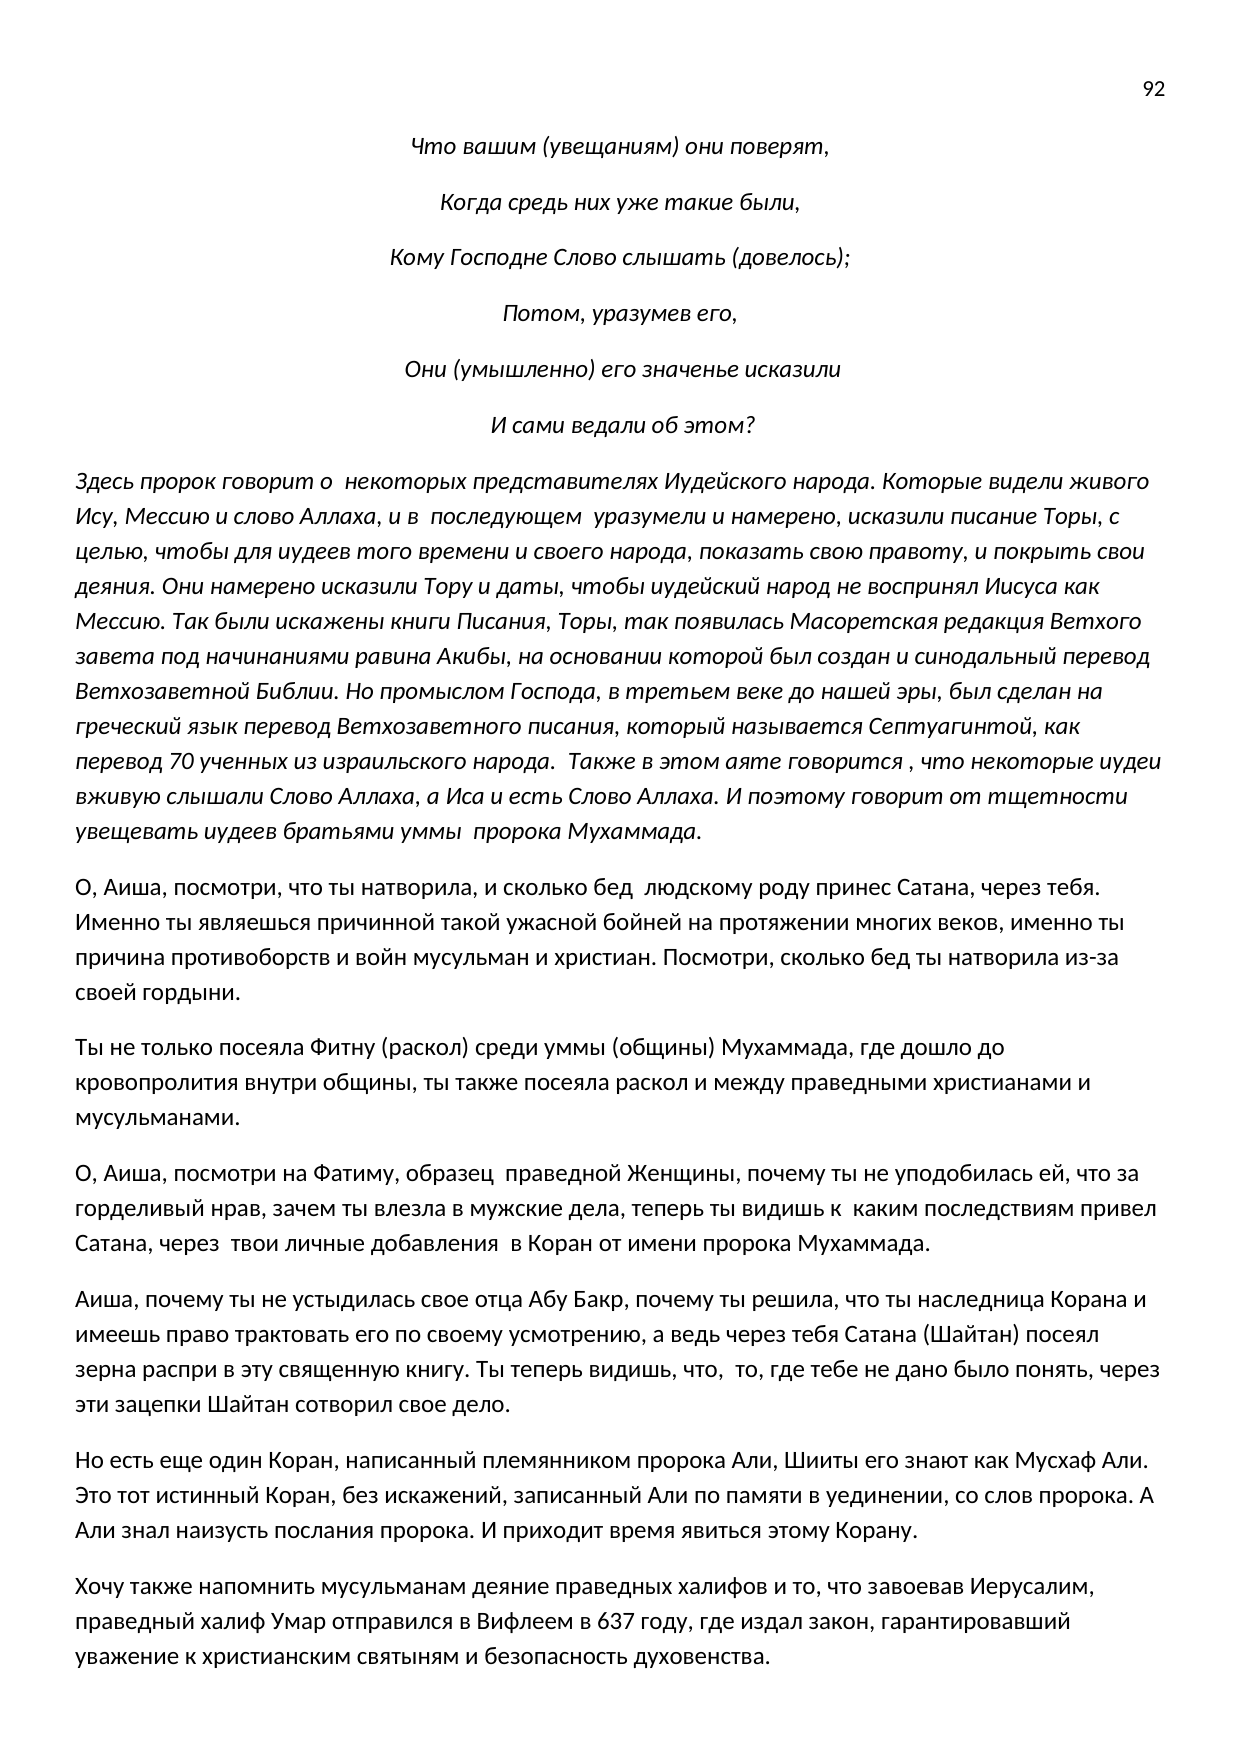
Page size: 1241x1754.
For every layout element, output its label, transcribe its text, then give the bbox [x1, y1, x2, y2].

text Когда средь них уже такие были, [75, 186, 1165, 216]
text Что вашим (увещаниям) они поверят, [75, 130, 1165, 160]
text Ты не только посеяла Фитну (раскол) среди уммы (общины) Мухаммада, где дошло до кровопролития внутри общины, ты также посеяла раскол и между праведными христианами и мусульманами. [75, 1031, 1165, 1132]
text Кому Господне Слово слышать (довелось); [75, 241, 1165, 272]
text О, Аиша, посмотри на Фатиму, образец праведной Женщины, почему ты не уподобилась ей, что за горделивый нрав, зачем ты влезла в мужские дела, теперь ты видишь к каким последствиям привел Сатана, через твои личные добавления в Коран от имени пророка Мухаммада. [75, 1157, 1165, 1258]
text Они (умышленно) его значенье исказили [75, 353, 1165, 384]
text Потом, уразумев его, [75, 297, 1165, 328]
text Но есть еще один Коран, написанный племянником пророка Али, Шииты его знают как Мусхаф Али. Это тот истинный Коран, без искажений, записанный Али по памяти в уединении, со слов пророка. А Али знал наизусть послания пророка. И приходит время явиться этому Корану. [75, 1444, 1165, 1544]
text Здесь пророк говорит о некоторых представителях Иудейского народа. Которые видели живого Ису, Мессию и слово Аллаха, и в последующем уразумели и намерено, исказили писание Торы, с целью, чтобы для иудеев того времени и своего народа, показать свою правоту, и покрыть свои деяния. Они намерено исказили Тору и даты, чтобы иудейский народ не воспринял Иисуса как Мессию. Так были искажены книги Писания, Торы, так появилась Масоретская редакция Ветхого завета под начинаниями равина Акибы, на основании которой был создан и синодальный перевод Ветхозаветной Библии. Но промыслом Господа, в третьем веке до нашей эры, был сделан на греческий язык перевод Ветхозаветного писания, который называется Септуагинтой, как перевод 70 ученных из израильского народа. Также в этом аяте говорится , что некоторые иудеи вживую слышали Слово Аллаха, а Иса и есть Слово Аллаха. И поэтому говорит от тщетности увещевать иудеев братьями уммы пророка Мухаммада. [75, 465, 1165, 845]
text И сами ведали об этом? [75, 409, 1165, 439]
text О, Аиша, посмотри, что ты натворила, и сколько бед людскому роду принес Сатана, через тебя. Именно ты являешься причинной такой ужасной бойней на протяжении многих веков, именно ты причина противоборств и войн мусульман и христиан. Посмотри, сколько бед ты натворила из-за своей гордыни. [75, 871, 1165, 1006]
text Хочу также напомнить мусульманам деяние праведных халифов и то, что завоевав Иерусалим, праведный халиф Умар отправился в Вифлеем в 637 году, где издал закон, гарантировавший уважение к христианским святыням и безопасность духовенства. [75, 1570, 1165, 1670]
text Аиша, почему ты не устыдилась свое отца Абу Бакр, почему ты решила, что ты наследница Корана и имеешь право трактовать его по своему усмотрению, а ведь через тебя Сатана (Шайтан) посеял зерна распри в эту священную книгу. Ты теперь видишь, что, то, где тебе не дано было понять, через эти зацепки Шайтан сотворил свое дело. [75, 1283, 1165, 1419]
